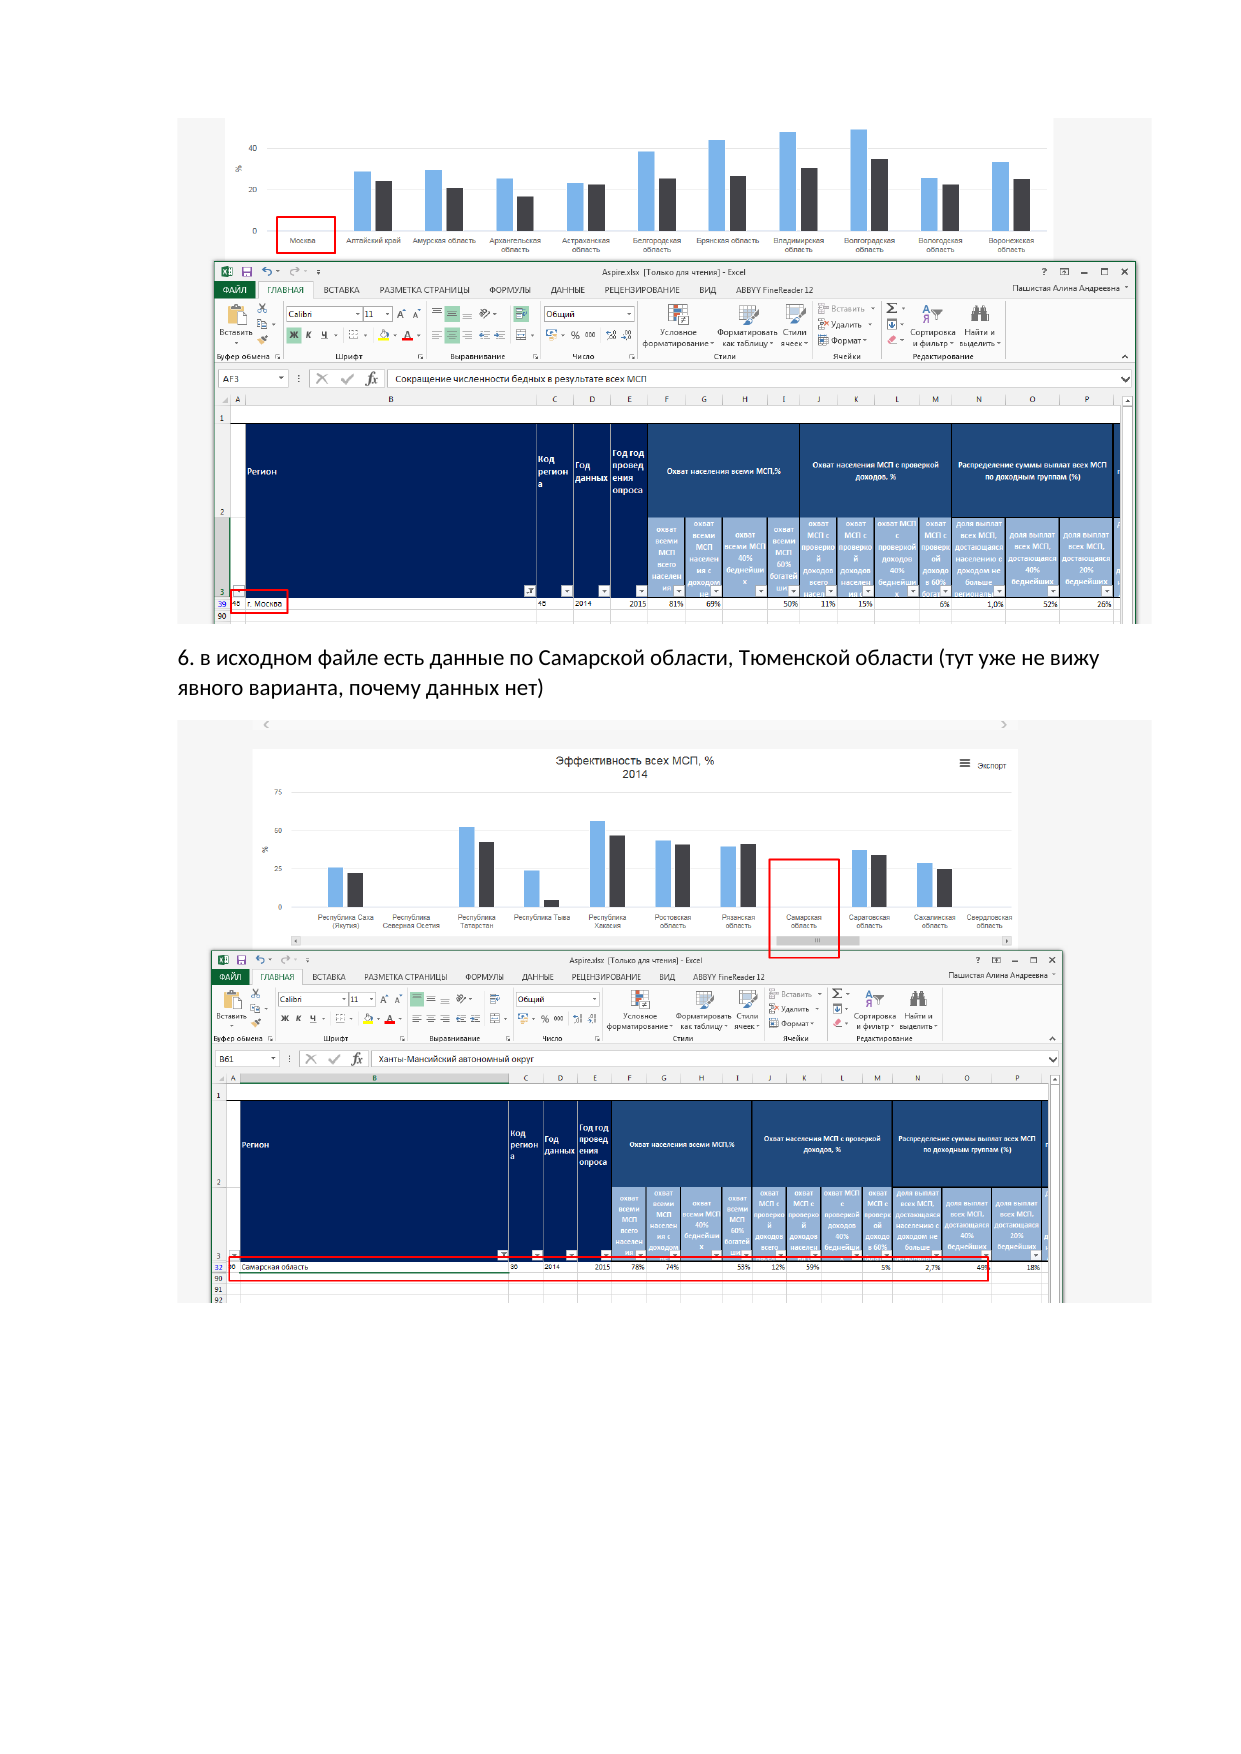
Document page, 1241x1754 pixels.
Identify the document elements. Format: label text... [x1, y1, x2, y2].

text 6. в исходном файле есть данные по Самарской области, Тюменской области (тут уже не вижу явного варианта, почему данных нет) [177, 643, 1152, 701]
picture [177, 720, 1152, 1303]
picture [177, 118, 1152, 624]
